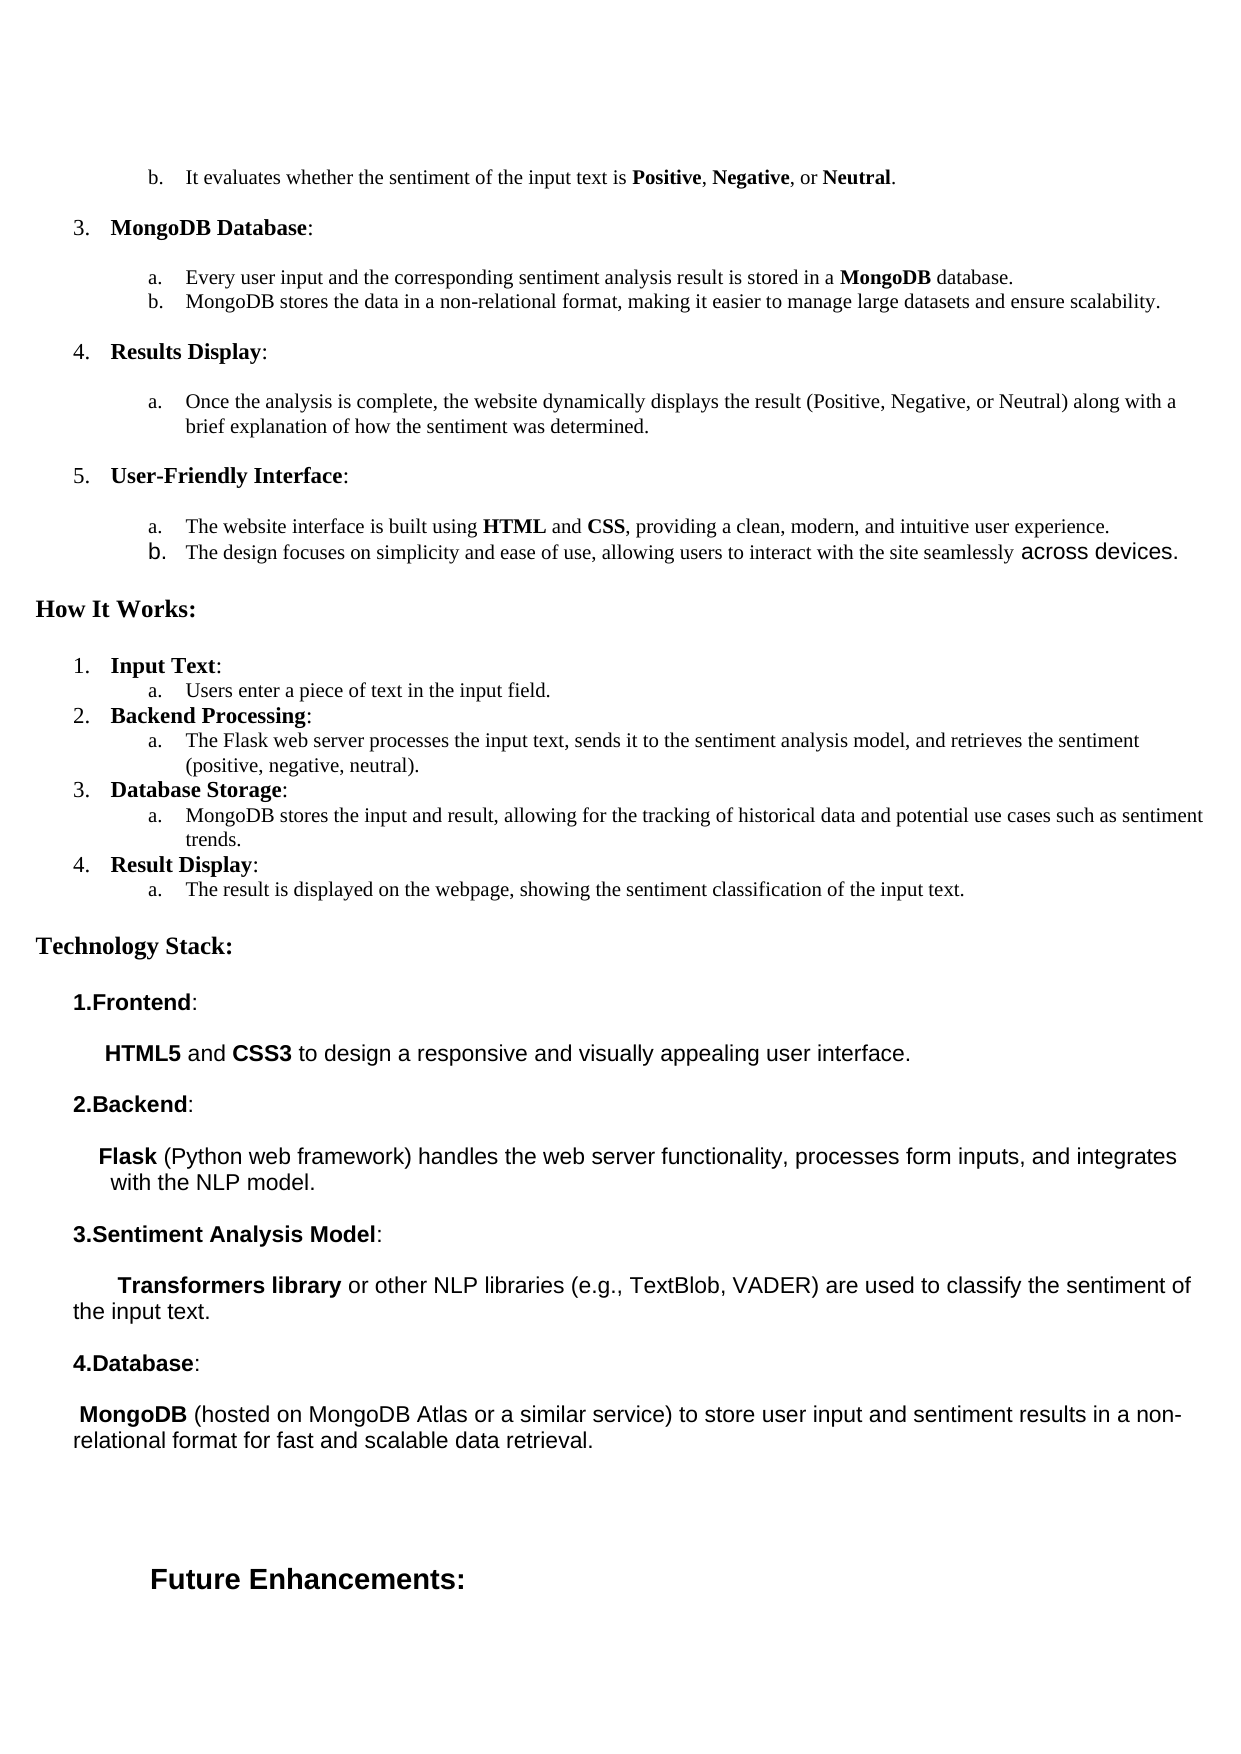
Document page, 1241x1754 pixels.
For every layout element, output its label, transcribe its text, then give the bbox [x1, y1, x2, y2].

list Every user input and the corresponding sentiment analysis result is stored in a MongoDB database. [148, 265, 1211, 289]
list MongoDB stores the input and result, allowing for the tracking of historical data and potential use cases such as sentiment trends. [148, 803, 1211, 851]
list User-Friendly Interface: [73, 463, 1211, 489]
list MongoDB stores the data in a non-relational format, making it easier to manage large datasets and ensure scalability. [148, 289, 1211, 313]
list Users enter a piece of text in the input field. [148, 678, 1211, 702]
list Database Storage: [73, 777, 1211, 803]
list The Flask web server processes the input text, sends it to the sentiment analysis model, and retrieves the sentiment (positive, negative, neutral). [148, 728, 1211, 777]
list Flask (Python web framework) handles the web server functionality, processes form inputs, and integrates with the NLP model. [73, 1143, 1211, 1196]
list HTML5 and CSS3 to design a responsive and visually appealing user interface. [73, 1040, 1211, 1066]
subtitle Future Enhancements: [150, 1562, 1211, 1596]
list The design focuses on simplicity and ease of use, allowing users to interact with the site seamlessly across devices. [148, 538, 1211, 564]
subtitle Technology Stack: [35, 931, 1211, 959]
list 3.Sentiment Analysis Model: [73, 1221, 1211, 1247]
list The result is displayed on the webpage, showing the sentiment classification of the input text. [148, 877, 1211, 901]
subtitle How It Works: [35, 594, 1211, 622]
list 1.Frontend: [73, 989, 1211, 1015]
list Results Display: [73, 338, 1211, 364]
list It evaluates whether the sentiment of the input text is Positive, Negative, or Neutral. [148, 164, 1211, 189]
list Result Display: [73, 851, 1211, 877]
list MongoDB Database: [73, 214, 1211, 240]
list The website interface is built using HTML and CSS, providing a clean, modern, and intuitive user experience. [148, 514, 1211, 538]
list MongoDB (hosted on MongoDB Atlas or a similar service) to store user input and sentiment results in a non-relational format for fast and scalable data retrieval. [73, 1401, 1211, 1454]
list Transformers library or other NLP libraries (e.g., TextBlob, VADER) are used to classify the sentiment of the input text. [73, 1272, 1211, 1324]
list Input Text: [73, 652, 1211, 678]
list Once the analysis is complete, the website dynamically displays the result (Positive, Negative, or Neutral) along with a brief explanation of how the sentiment was determined. [148, 389, 1211, 438]
list 4.Database: [73, 1349, 1211, 1376]
list Backend Processing: [73, 702, 1211, 728]
list 2.Backend: [73, 1091, 1211, 1118]
